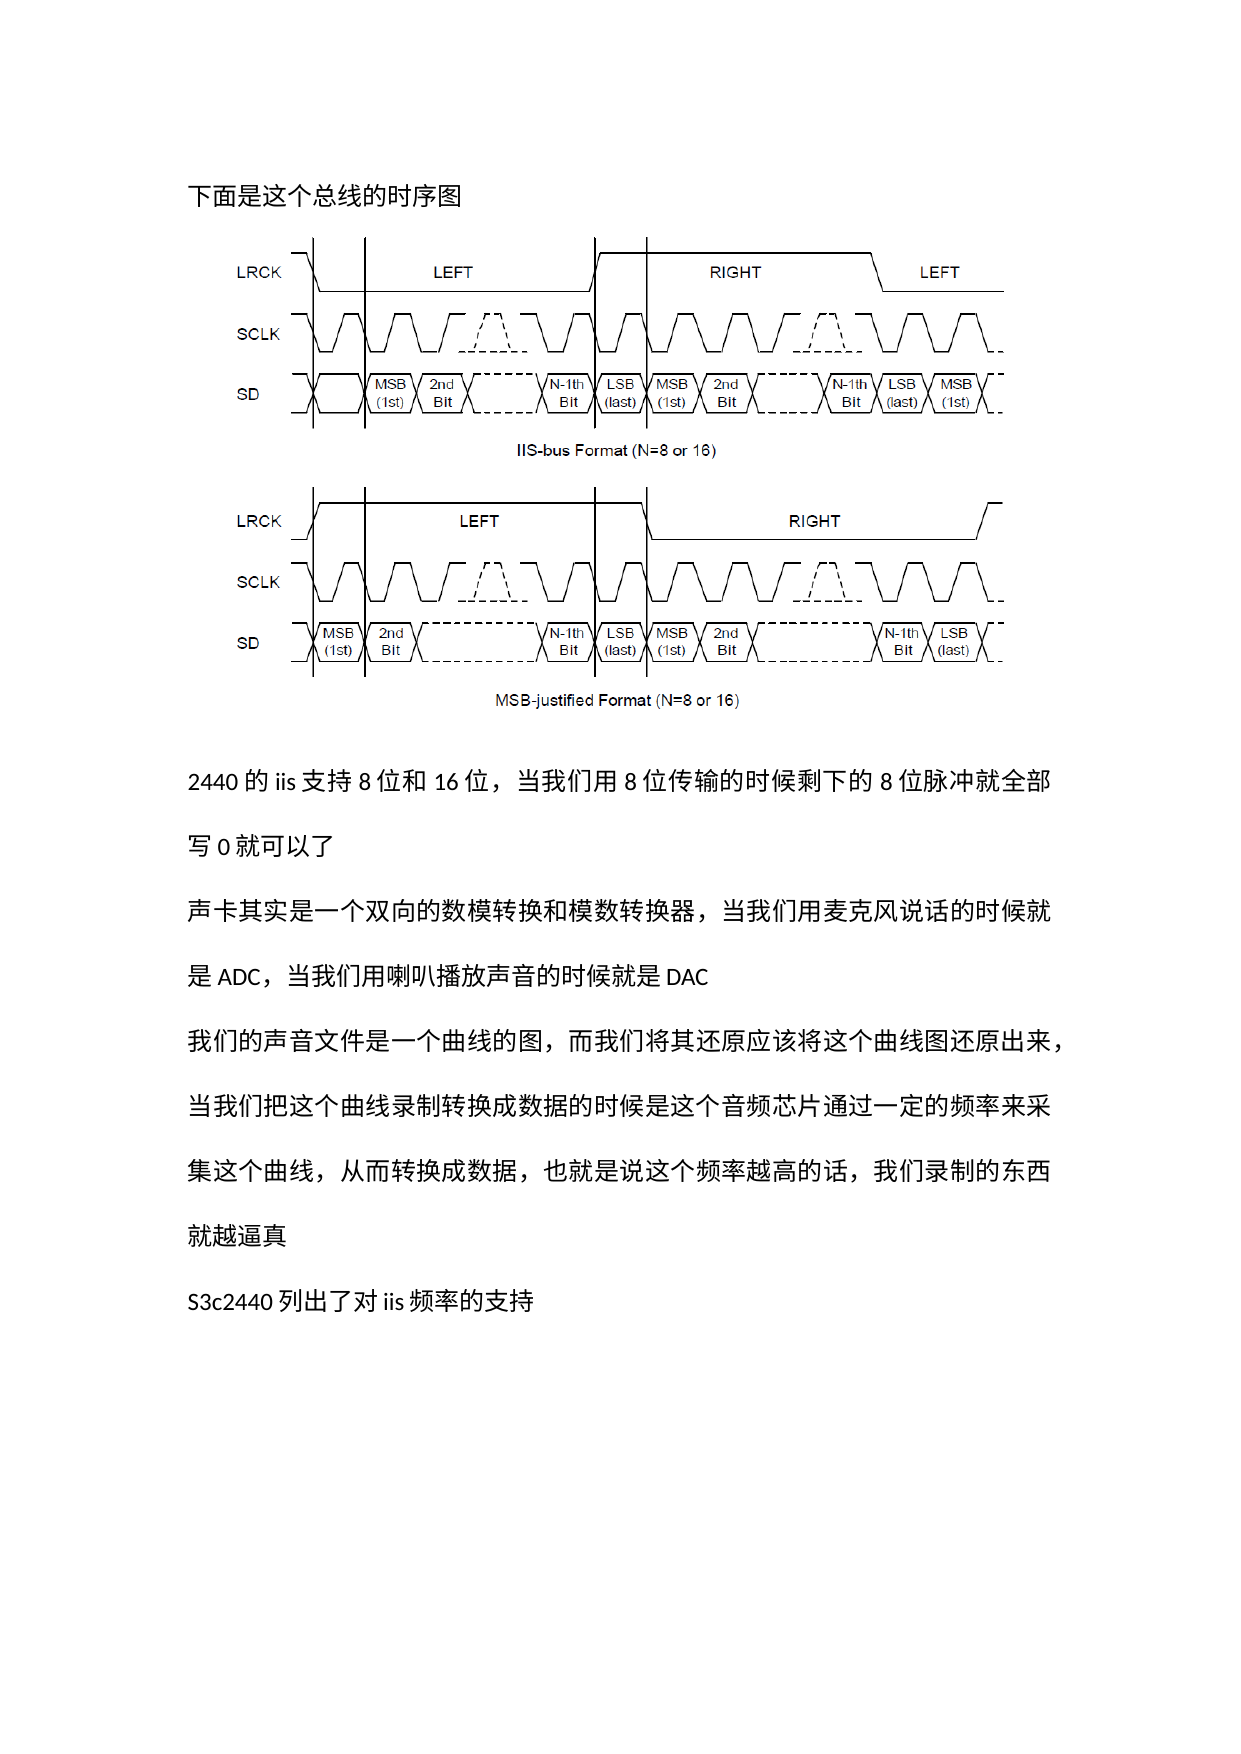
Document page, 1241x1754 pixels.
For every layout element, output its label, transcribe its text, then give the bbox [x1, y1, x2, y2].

text 2440的iis支持8位和16位，当我们用8位传输的时候剩下的8位脉冲就全部写0就可以了 [187, 747, 1053, 877]
text 我们的声音文件是一个曲线的图，而我们将其还原应该将这个曲线图还原出来，当我们把这个曲线录制转换成数据的时候是这个音频芯片通过一定的频率来采集这个曲线，从而转换成数据，也就是说这个频率越高的话，我们录制的东西就越逼真 [187, 1007, 1053, 1267]
text 下面是这个总线的时序图 [187, 162, 1053, 227]
picture [187, 227, 1053, 722]
text S3c2440列出了对iis频率的支持 [187, 1267, 1053, 1332]
text 声卡其实是一个双向的数模转换和模数转换器，当我们用麦克风说话的时候就是ADC，当我们用喇叭播放声音的时候就是DAC [187, 877, 1053, 1007]
